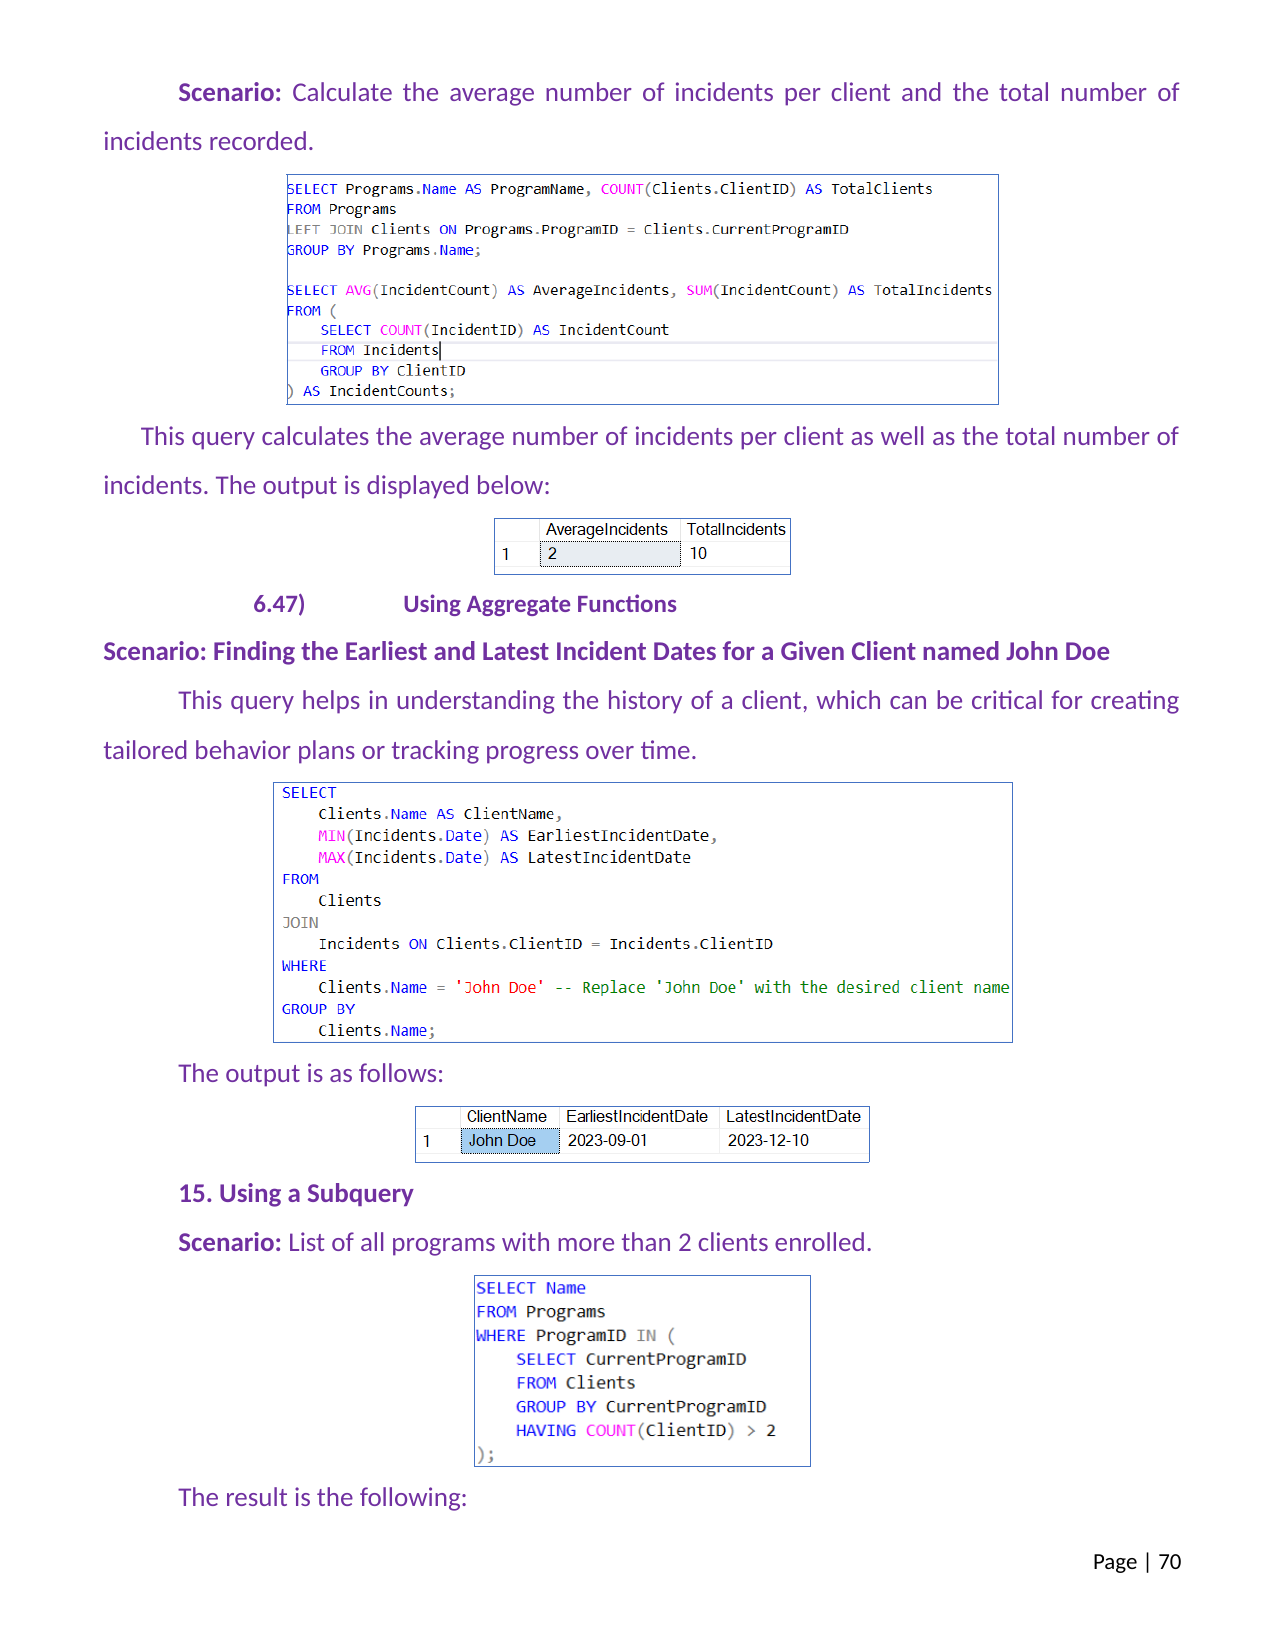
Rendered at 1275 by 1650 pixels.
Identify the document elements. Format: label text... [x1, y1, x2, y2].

picture [288, 175, 998, 404]
text The result is the following: [103, 1481, 1181, 1513]
text Scenario: List of all programs with more than 2 clients enrolled. [103, 1226, 1181, 1258]
picture [416, 1107, 869, 1162]
text This query calculates the average number of incidents per client as well as the total number of incidents. The output is displayed below: [103, 419, 1181, 501]
picture [274, 783, 1012, 1042]
text 15. Using a Subquery [103, 1176, 1181, 1209]
picture [475, 1276, 810, 1466]
text This query helps in understanding the history of a client, which can be critical for creating tailored behavior plans or tracking progress over time. [103, 683, 1181, 766]
picture [495, 519, 790, 574]
list Using Aggregate Functions [253, 588, 1181, 619]
text Scenario: Calculate the average number of incidents per client and the total number of incidents recorded. [103, 75, 1181, 157]
text Scenario: Finding the Earliest and Latest Incident Dates for a Given Client named John Doe [103, 634, 1181, 667]
text The output is as follows: [103, 1057, 1181, 1089]
